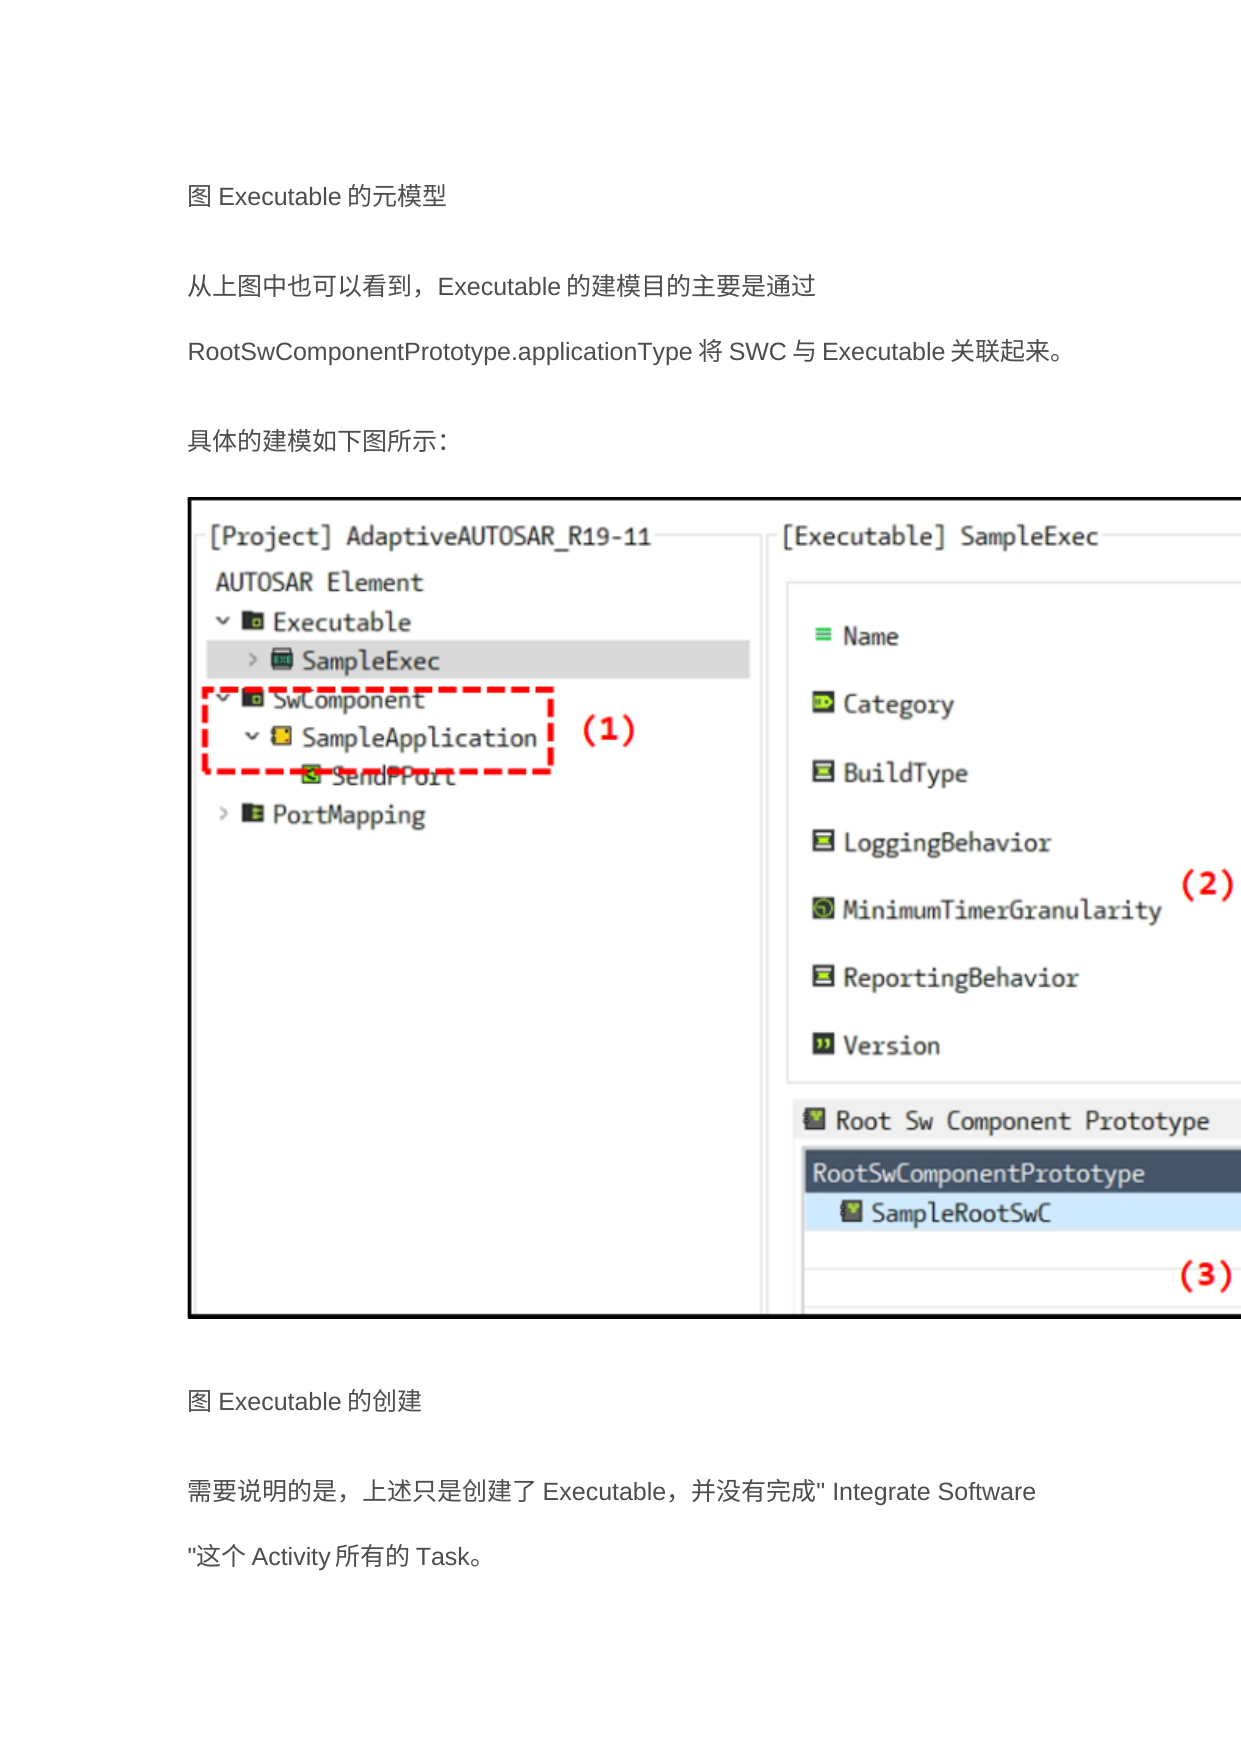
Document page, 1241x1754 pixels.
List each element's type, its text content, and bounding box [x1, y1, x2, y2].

text 图 Executable的元模型 [187, 162, 1053, 227]
picture [187, 497, 1241, 1319]
text 图 Executable的创建 [187, 1367, 1053, 1432]
text 具体的建模如下图所示： [187, 407, 1053, 472]
text 需要说明的是，上述只是创建了Executable，并没有完成" Integrate Software "这个Activity所有的Task。 [187, 1457, 1053, 1587]
text 从上图中也可以看到，Executable的建模目的主要是通过RootSwComponentPrototype.applicationType将SWC与Executable关联起来。 [187, 252, 1053, 382]
